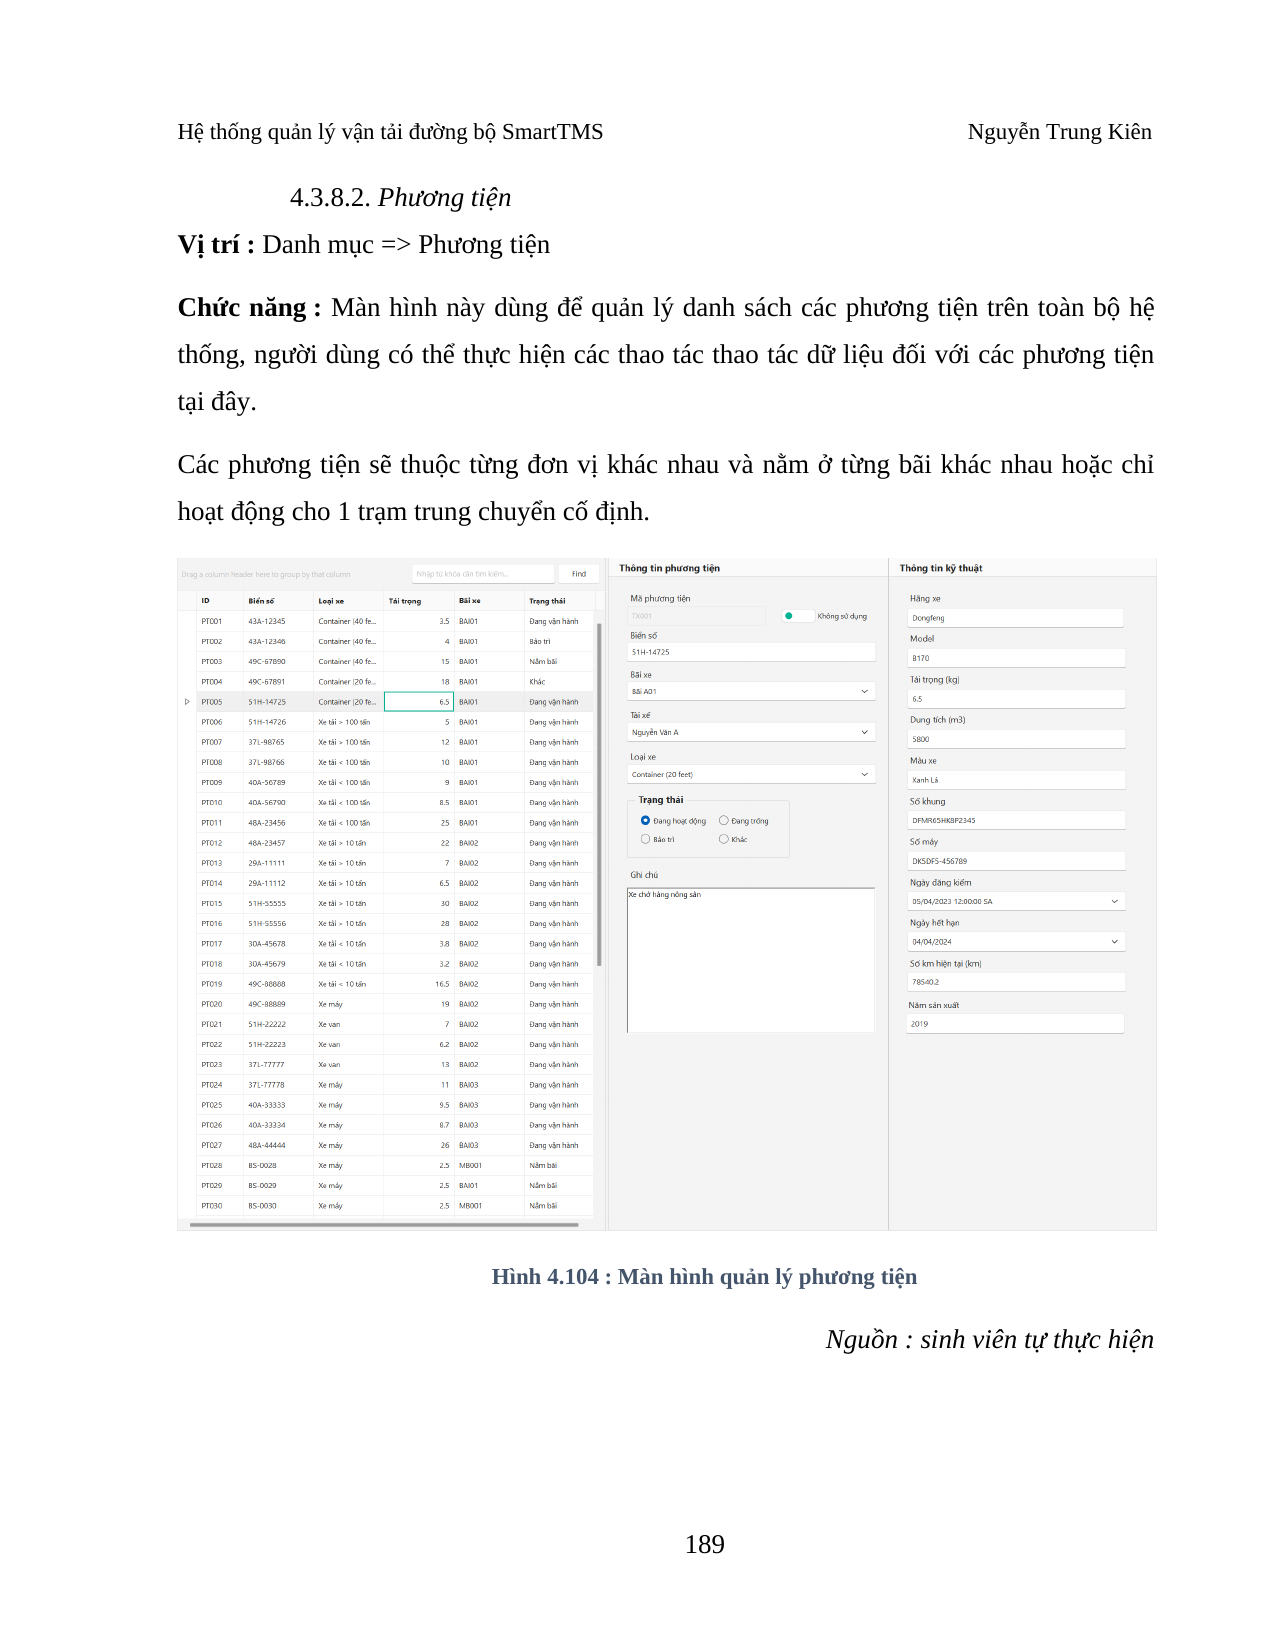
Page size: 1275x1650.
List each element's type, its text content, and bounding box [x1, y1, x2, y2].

picture [177, 558, 1157, 1231]
text Nguồn : sinh viên tự thực hiện [177, 1323, 1157, 1355]
text Các phương tiện sẽ thuộc từng đơn vị khác nhau và nằm ở từng bãi khác nhau hoặc chỉ hoạt động cho 1 trạm trung chuyển cố định. [177, 448, 1157, 526]
text Vị trí : Danh mục => Phương tiện [177, 228, 1157, 259]
text Chức năng : Màn hình này dùng để quản lý danh sách các phương tiện trên toàn bộ hệ thống, người dùng có thể thực hiện các thao tác thao tác dữ liệu đối với các phương tiện tại đây. [177, 291, 1157, 416]
subtitle Phương tiện [290, 181, 1157, 212]
